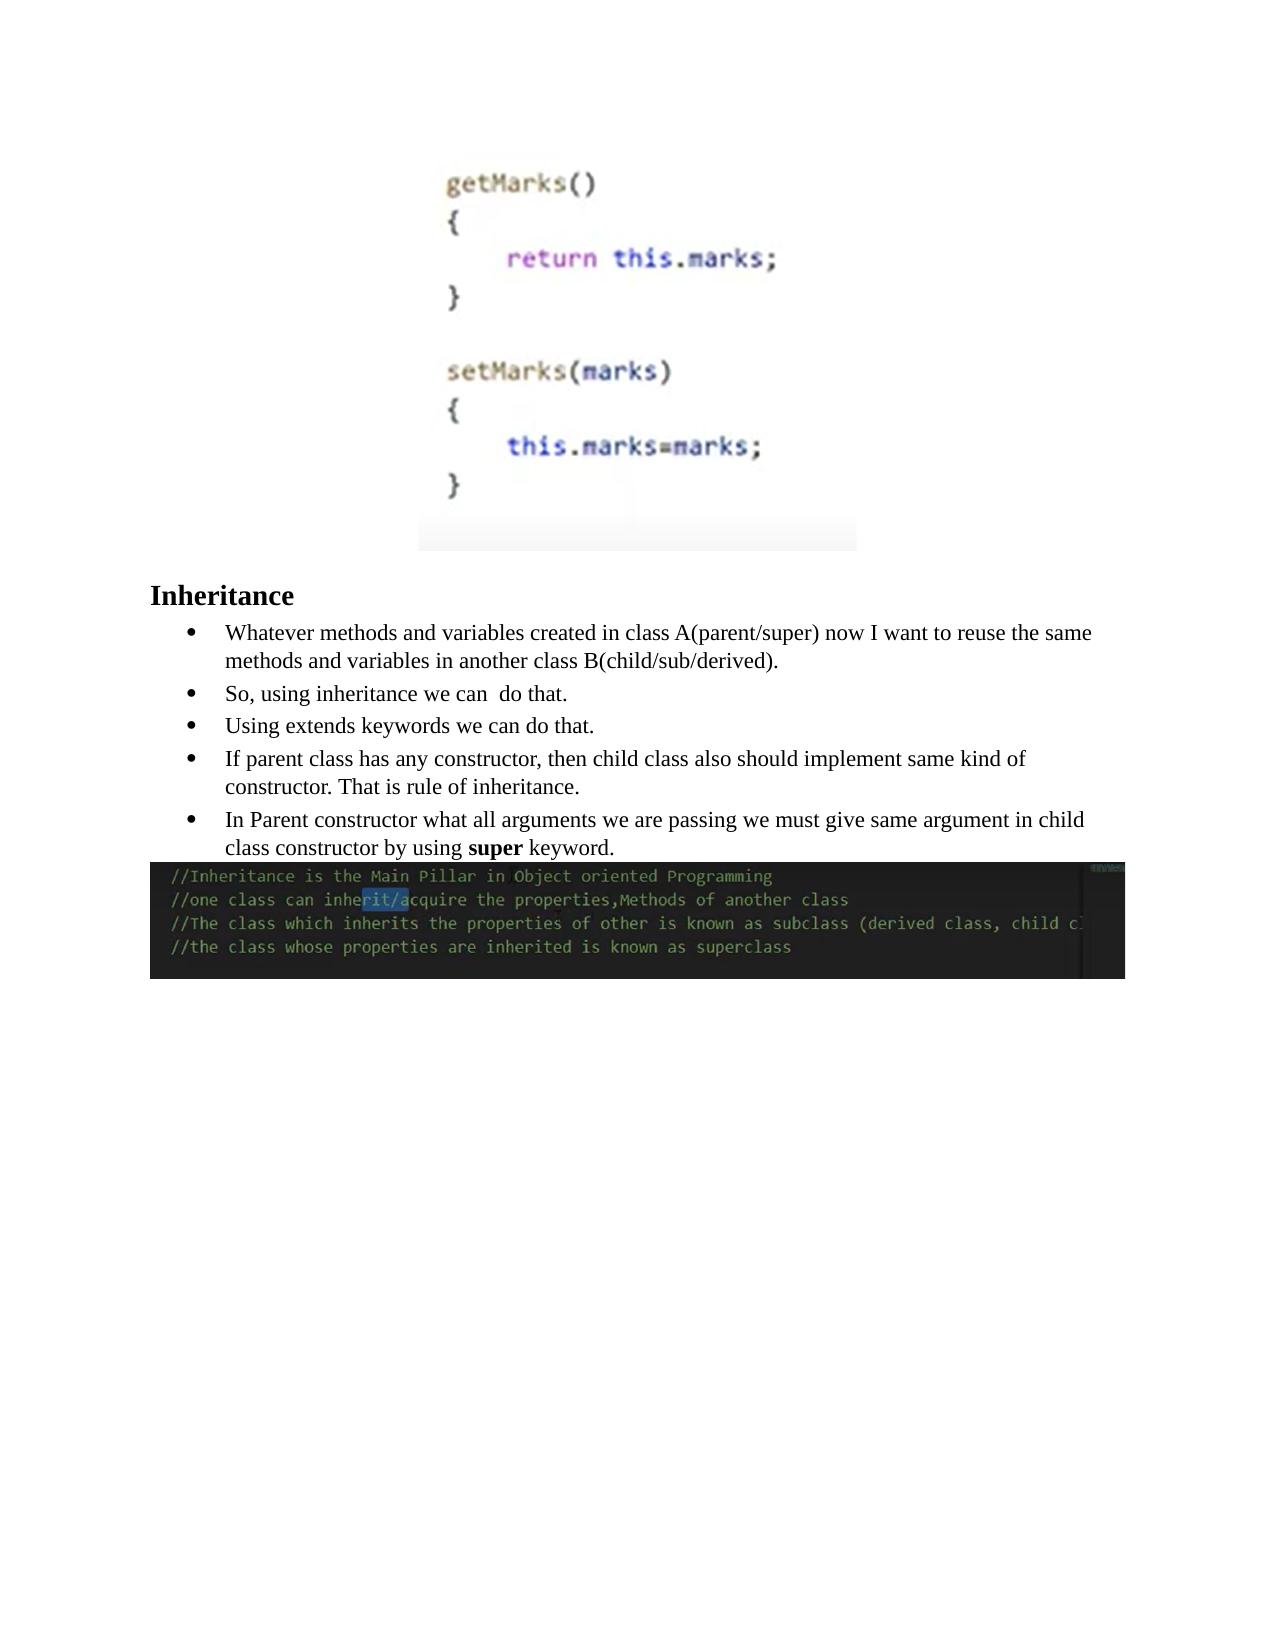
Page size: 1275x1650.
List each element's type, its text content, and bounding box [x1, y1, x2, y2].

picture [418, 150, 857, 551]
subtitle Whatever methods and variables created in class A(parent/super) now I want to reuse the same methods and variables in another class B(child/sub/derived). [187, 618, 1125, 673]
subtitle In Parent constructor what all arguments we are passing we must give same argument in child class constructor by using super keyword. [187, 806, 1125, 861]
subtitle If parent class has any constructor, then child class also should implement same kind of constructor. That is rule of inheritance. [187, 745, 1125, 799]
subtitle So, using inheritance we can do that. [187, 679, 1125, 706]
subtitle Using extends keywords we can do that. [187, 712, 1125, 738]
picture [150, 862, 1125, 979]
subtitle Inheritance [150, 578, 1125, 612]
